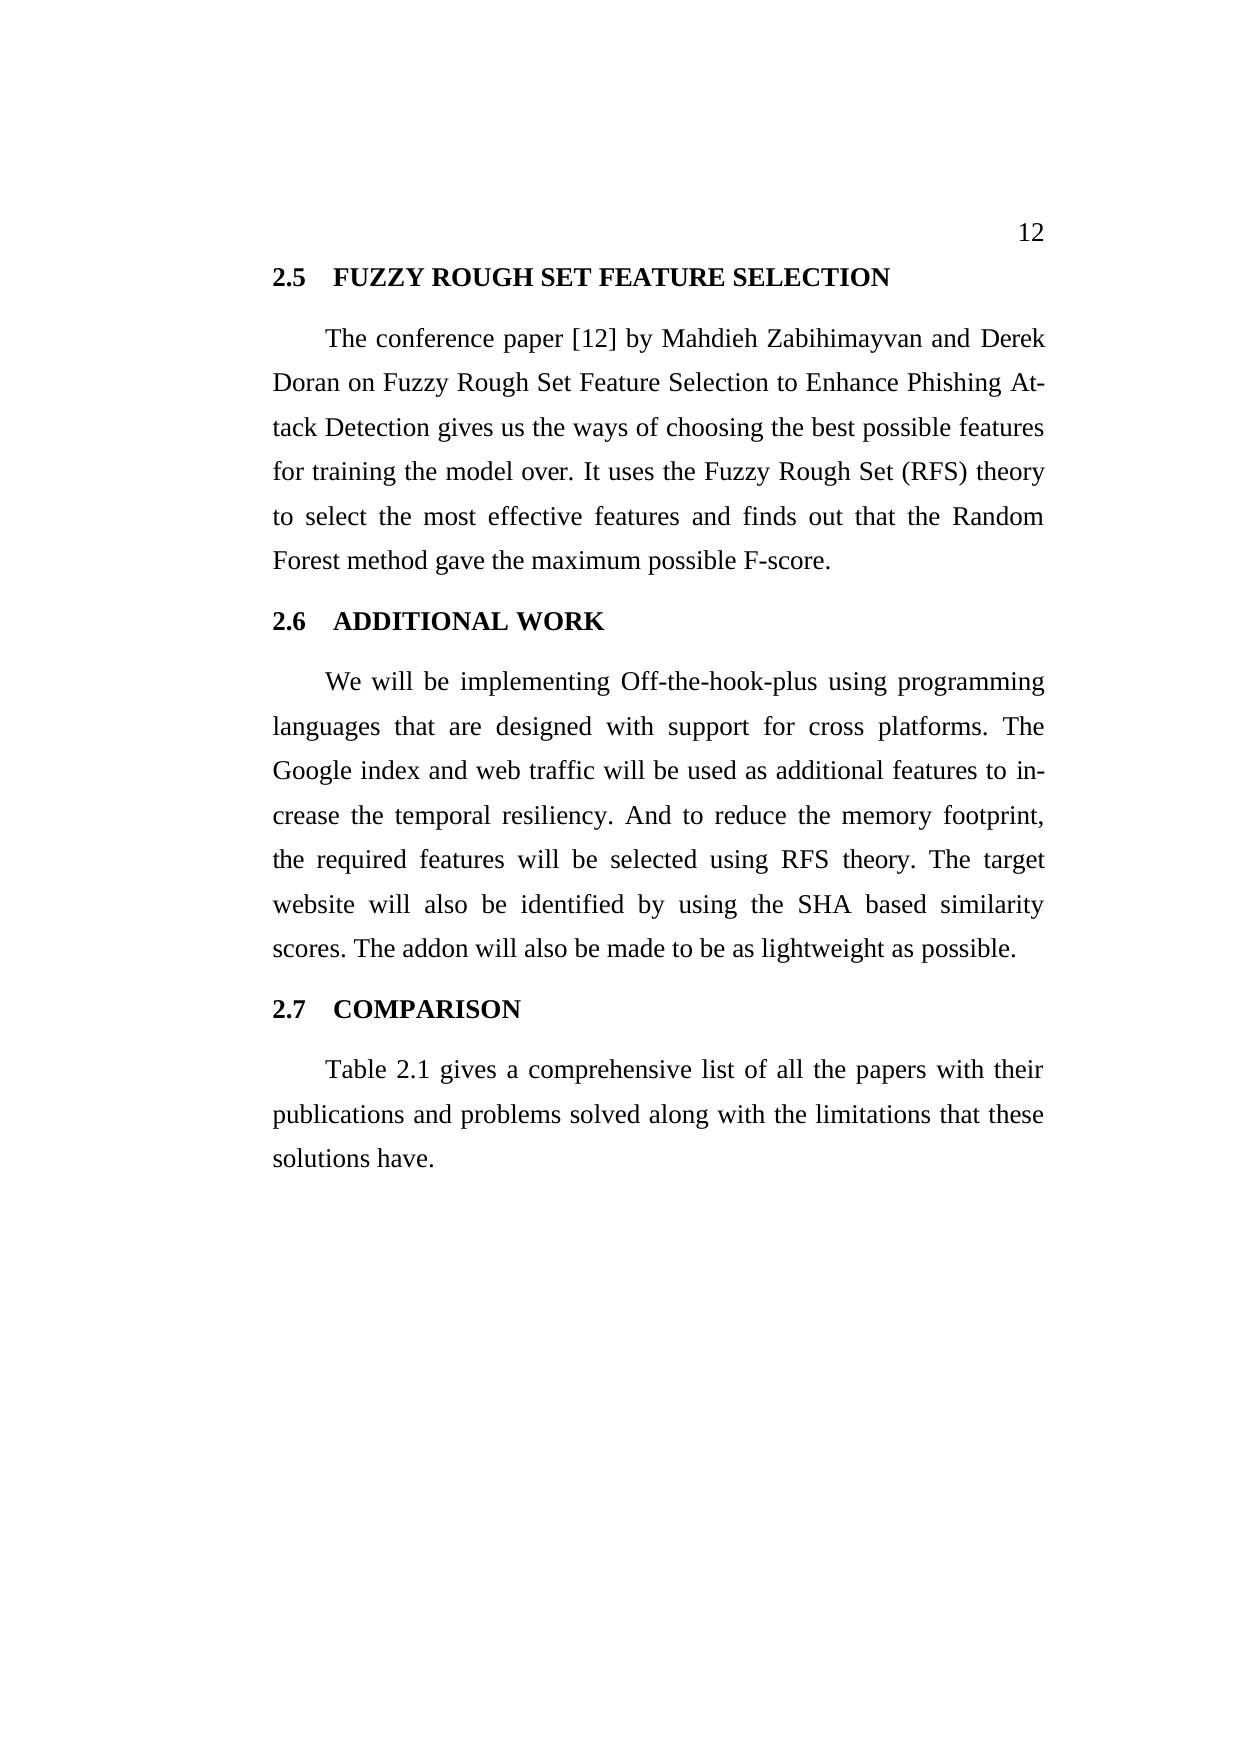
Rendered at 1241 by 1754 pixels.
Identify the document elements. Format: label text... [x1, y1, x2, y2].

text The conference paper [12] by Mahdieh Zabihimayvan and Derek Doran on Fuzzy Rough Set Feature Selection to Enhance Phishing At- tack Detection gives us the ways of choosing the best possible features for training the model over. It uses the Fuzzy Rough Set (RFS) theory to select the most effective features and finds out that the Random Forest method gave the maximum possible F-score. [272, 322, 1045, 575]
text Table 2.1 gives a comprehensive list of all the papers with their publications and problems solved along with the limitations that these solutions have. [272, 1053, 1045, 1174]
list FUZZY ROUGH SET FEATURE SELECTION [272, 261, 1126, 292]
text We will be implementing Off-the-hook-plus using programming languages that are designed with support for cross platforms. The Google index and web traffic will be used as additional features to in- crease the temporal resiliency. And to reduce the memory footprint, the required features will be selected using RFS theory. The target website will also be identified by using the SHA based similarity scores. The addon will also be made to be as lightweight as possible. [272, 666, 1045, 963]
list ADDITIONAL WORK [272, 604, 1126, 636]
list COMPARISON [272, 993, 1126, 1024]
